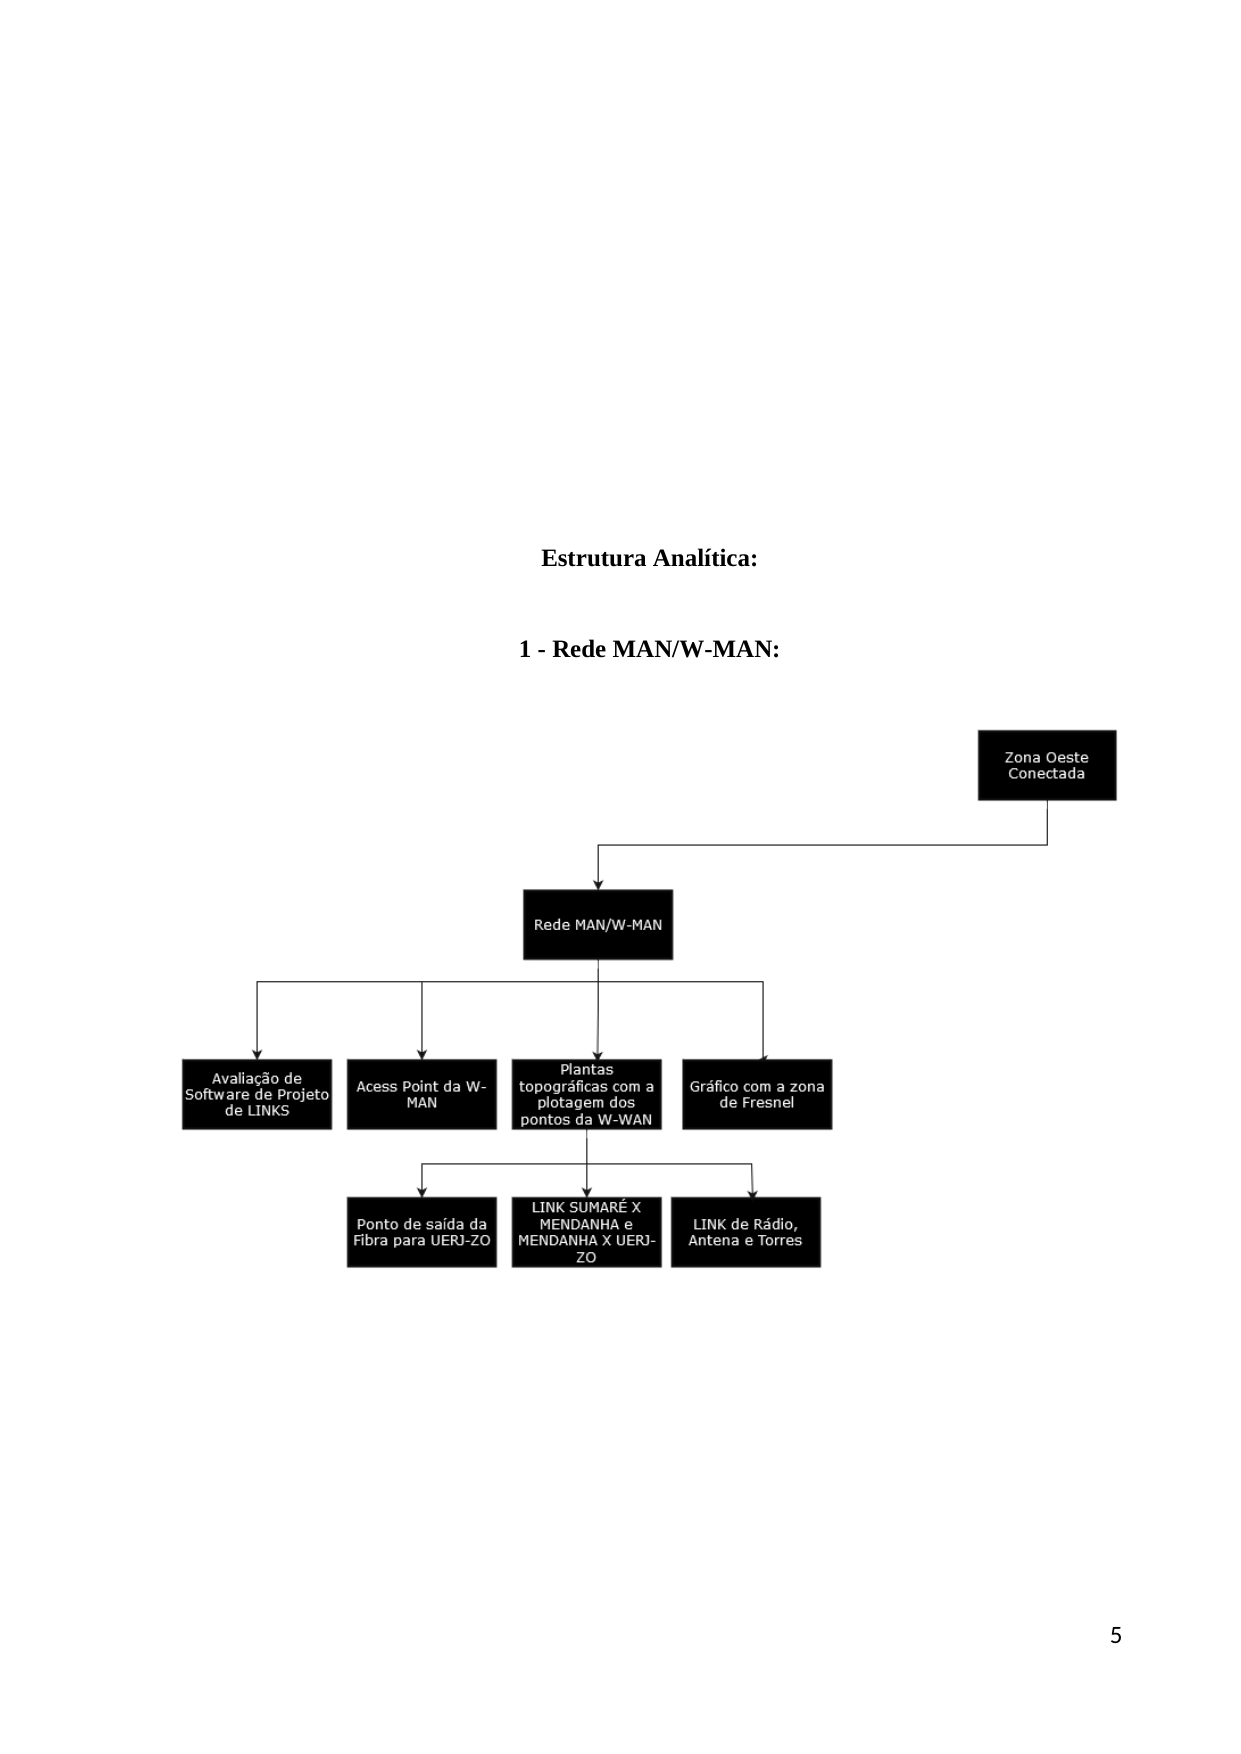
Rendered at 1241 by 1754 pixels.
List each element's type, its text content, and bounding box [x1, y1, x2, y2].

text 1 - Rede MAN/W-MAN: [177, 634, 1122, 663]
picture [177, 726, 1123, 1275]
text Estrutura Analítica: [177, 543, 1122, 572]
